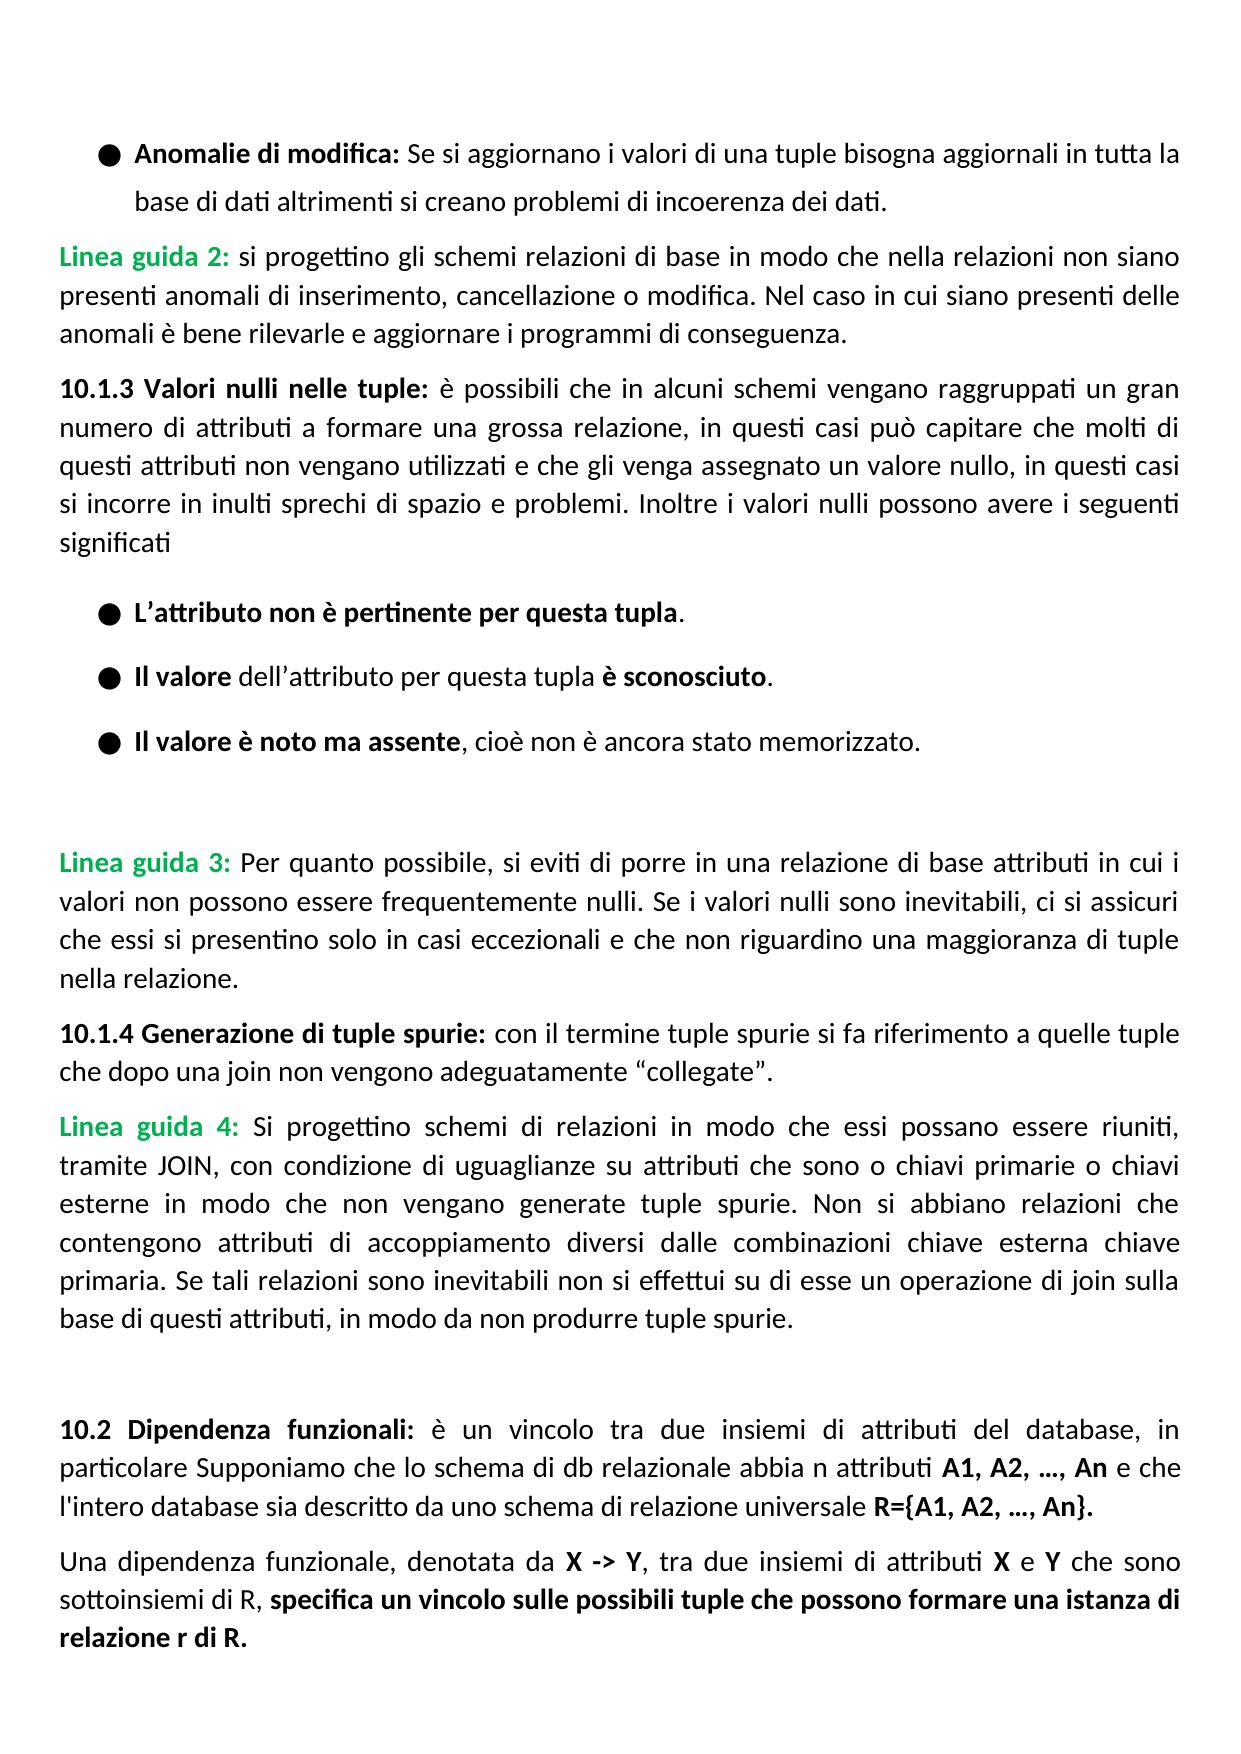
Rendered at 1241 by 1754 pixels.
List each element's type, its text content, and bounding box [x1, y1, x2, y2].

text Linea guida 3: Per quanto possibile, si eviti di porre in una relazione di base attributi in cui i valori non possono essere frequentemente nulli. Se i valori nulli sono inevitabili, ci si assicuri che essi si presentino solo in casi eccezionali e che non riguardino una maggioranza di tuple nella relazione. [59, 844, 1181, 995]
text 10.1.3 Valori nulli nelle tuple: è possibili che in alcuni schemi vengano raggruppati un gran numero di attributi a formare una grossa relazione, in questi casi può capitare che molti di questi attributi non vengano utilizzati e che gli venga assegnato un valore nullo, in questi casi si incorre in inulti sprechi di spazio e problemi. Inoltre i valori nulli possono avere i seguenti significati [59, 370, 1181, 560]
list L’attributo non è pertinente per questa tupla. [97, 579, 1181, 639]
text 10.2 Dipendenza funzionali: è un vincolo tra due insiemi di attributi del database, in particolare Supponiamo che lo schema di db relazionale abbia n attributi A1, A2, …, An e che l'intero database sia descritto da uno schema di relazione universale R={A1, A2, …, An}. [59, 1411, 1181, 1523]
text Una dipendenza funzionale, denotata da X -> Y, tra due insiemi di attributi X e Y che sono sottoinsiemi di R, specifica un vincolo sulle possibili tuple che possono formare una istanza di relazione r di R. [59, 1543, 1181, 1655]
text 10.1.4 Generazione di tuple spurie: con il termine tuple spurie si fa riferimento a quelle tuple che dopo una join non vengono adeguatamente “collegate”. [59, 1015, 1181, 1089]
list Il valore dell’attributo per questa tupla è sconosciuto. [97, 644, 1181, 703]
text Linea guida 4: Si progettino schemi di relazioni in modo che essi possano essere riuniti, tramite JOIN, con condizione di uguaglianze su attributi che sono o chiavi primarie o chiavi esterne in modo che non vengano generate tuple spurie. Non si abbiano relazioni che contengono attributi di accoppiamento diversi dalle combinazioni chiave esterna chiave primaria. Se tali relazioni sono inevitabili non si effettui su di esse un operazione di join sulla base di questi attributi, in modo da non produrre tuple spurie. [59, 1108, 1181, 1336]
list Il valore è noto ma assente, cioè non è ancora stato memorizzato. [97, 708, 1181, 768]
list Anomalie di modifica: Se si aggiornano i valori di una tuple bisogna aggiornali in tutta la base di dati altrimenti si creano problemi di incoerenza dei dati. [97, 121, 1181, 219]
text Linea guida 2: si progettino gli schemi relazioni di base in modo che nella relazioni non siano presenti anomali di inserimento, cancellazione o modifica. Nel caso in cui siano presenti delle anomali è bene rilevarle e aggiornare i programmi di conseguenza. [59, 238, 1181, 351]
